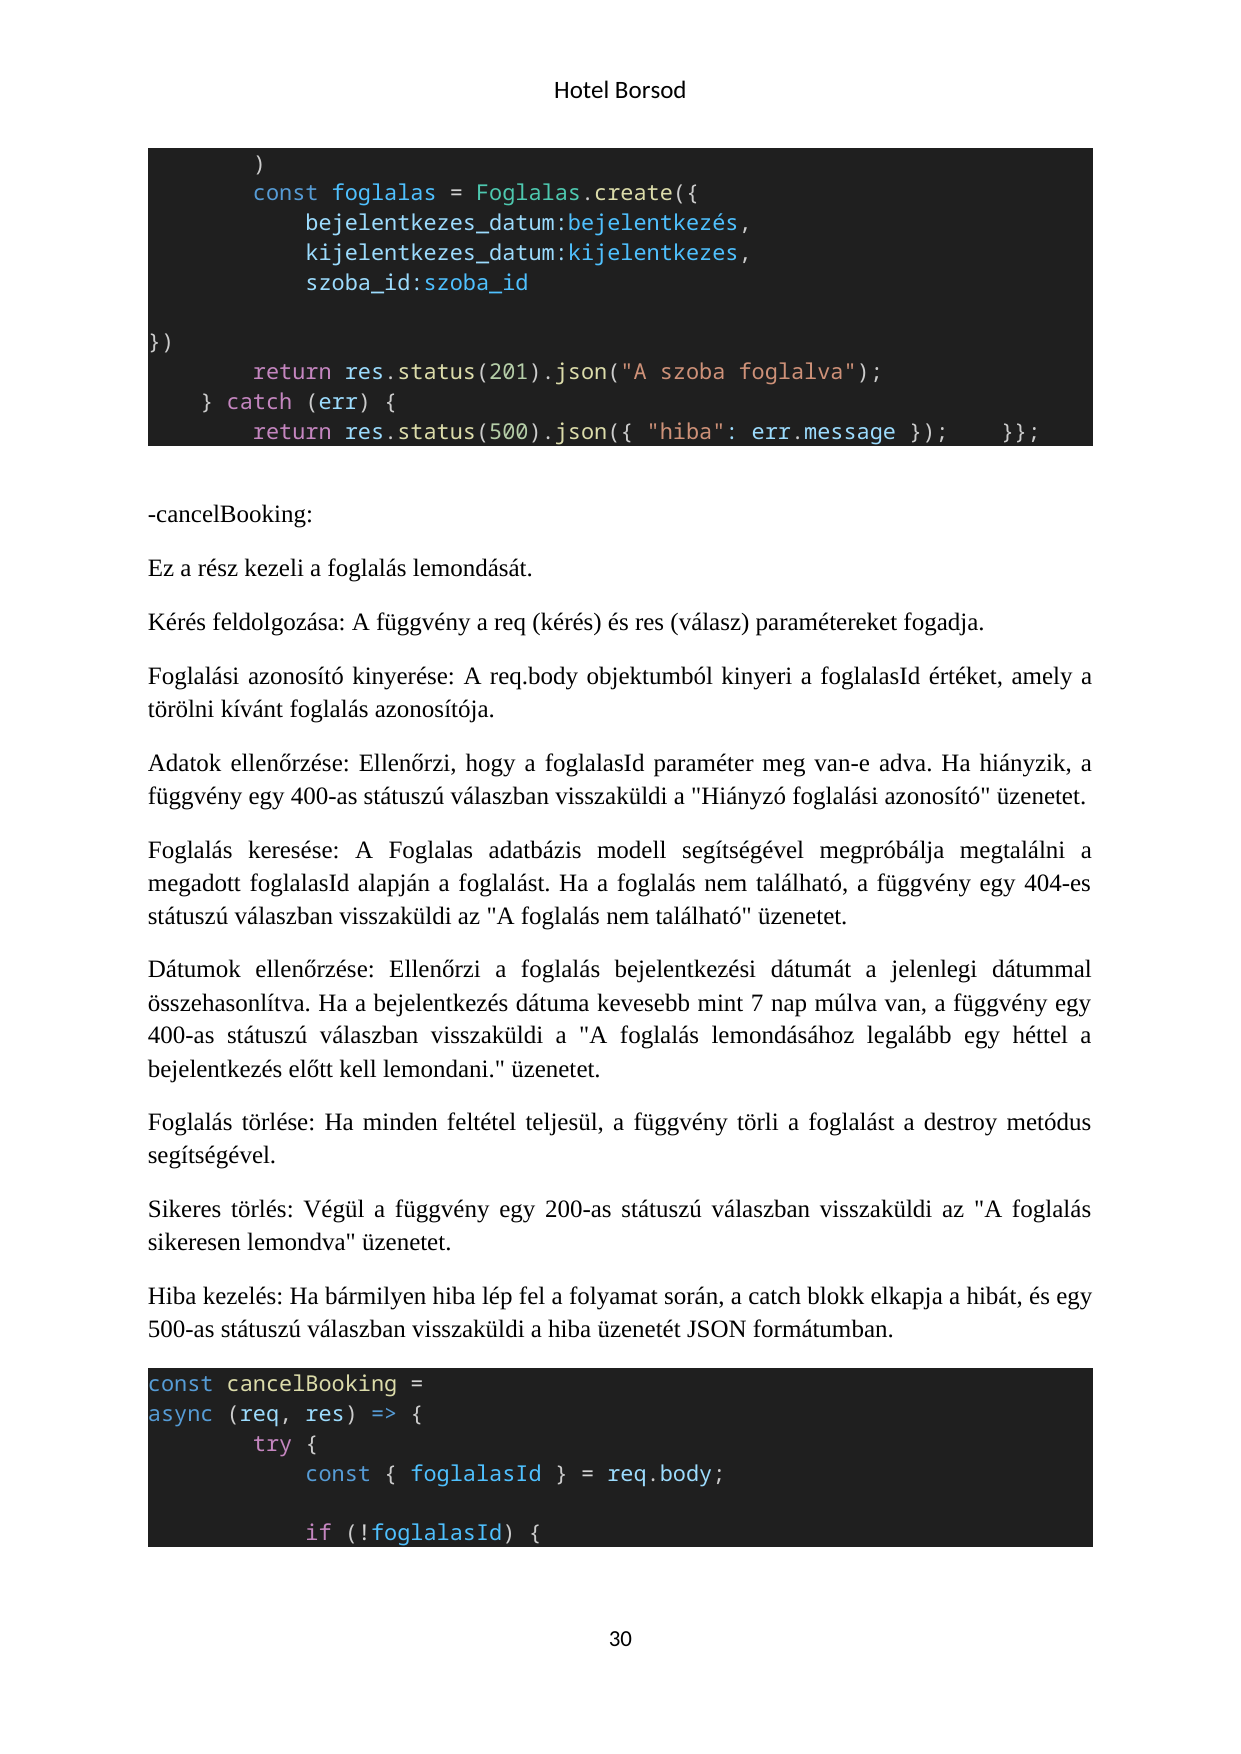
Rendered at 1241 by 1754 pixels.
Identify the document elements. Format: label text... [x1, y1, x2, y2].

text Dátumok ellenőrzése: Ellenőrzi a foglalás bejelentkezési dátumát a jelenlegi dátummal összehasonlítva. Ha a bejelentkezés dátuma kevesebb mint 7 nap múlva van, a függvény egy 400-as státuszú válaszban visszaküldi a "A foglalás lemondásához legalább egy héttel a bejelentkezés előtt kell lemondani." üzenetet. [148, 954, 1093, 1082]
text return res.status(500).json({ "hiba": err.message }); }}; [148, 416, 1093, 446]
text } catch (err) { [148, 386, 1093, 416]
text Foglalási azonosító kinyerése: A req.body objektumból kinyeri a foglalasId értéket, amely a törölni kívánt foglalás azonosítója. [148, 661, 1093, 723]
text Kérés feldolgozása: A függvény a req (kérés) és res (válasz) paramétereket fogadja. [148, 607, 1093, 636]
text Hiba kezelés: Ha bármilyen hiba lép fel a folyamat során, a catch blokk elkapja a hibát, és egy 500-as státuszú válaszban visszaküldi a hiba üzenetét JSON formátumban. [148, 1281, 1093, 1343]
text Foglalás keresése: A Foglalas adatbázis modell segítségével megpróbálja megtalálni a megadott foglalasId alapján a foglalást. Ha a foglalás nem található, a függvény egy 404-es státuszú válaszban visszaküldi az "A foglalás nem található" üzenetet. [148, 835, 1093, 929]
text bejelentkezes_datum:bejelentkezés, [148, 207, 1093, 237]
text kijelentkezes_datum:kijelentkezes, [148, 237, 1093, 267]
text Foglalás törlése: Ha minden feltétel teljesül, a függvény törli a foglalást a destroy metódus segítségével. [148, 1107, 1093, 1169]
text Ez a rész kezeli a foglalás lemondását. [148, 553, 1093, 582]
text Sikeres törlés: Végül a függvény egy 200-as státuszú válaszban visszaküldi az "A foglalás sikeresen lemondva" üzenetet. [148, 1194, 1093, 1256]
text const foglalas = Foglalas.create({ [148, 177, 1093, 207]
text try { [148, 1428, 1093, 1457]
text const cancelBooking = [148, 1368, 1093, 1398]
text const { foglalasId } = req.body; [148, 1457, 1093, 1487]
text if (!foglalasId) { [148, 1517, 1093, 1547]
text return res.status(201).json("A szoba foglalva"); [148, 356, 1093, 386]
text async (req, res) => { [148, 1398, 1093, 1428]
text Adatok ellenőrzése: Ellenőrzi, hogy a foglalasId paraméter meg van-e adva. Ha hiányzik, a függvény egy 400-as státuszú válaszban visszaküldi a "Hiányzó foglalási azonosító" üzenetet. [148, 748, 1093, 809]
text -cancelBooking: [148, 499, 1093, 528]
text }) [148, 326, 1093, 356]
text ) [148, 148, 1093, 177]
text szoba_id:szoba_id [148, 267, 1093, 297]
